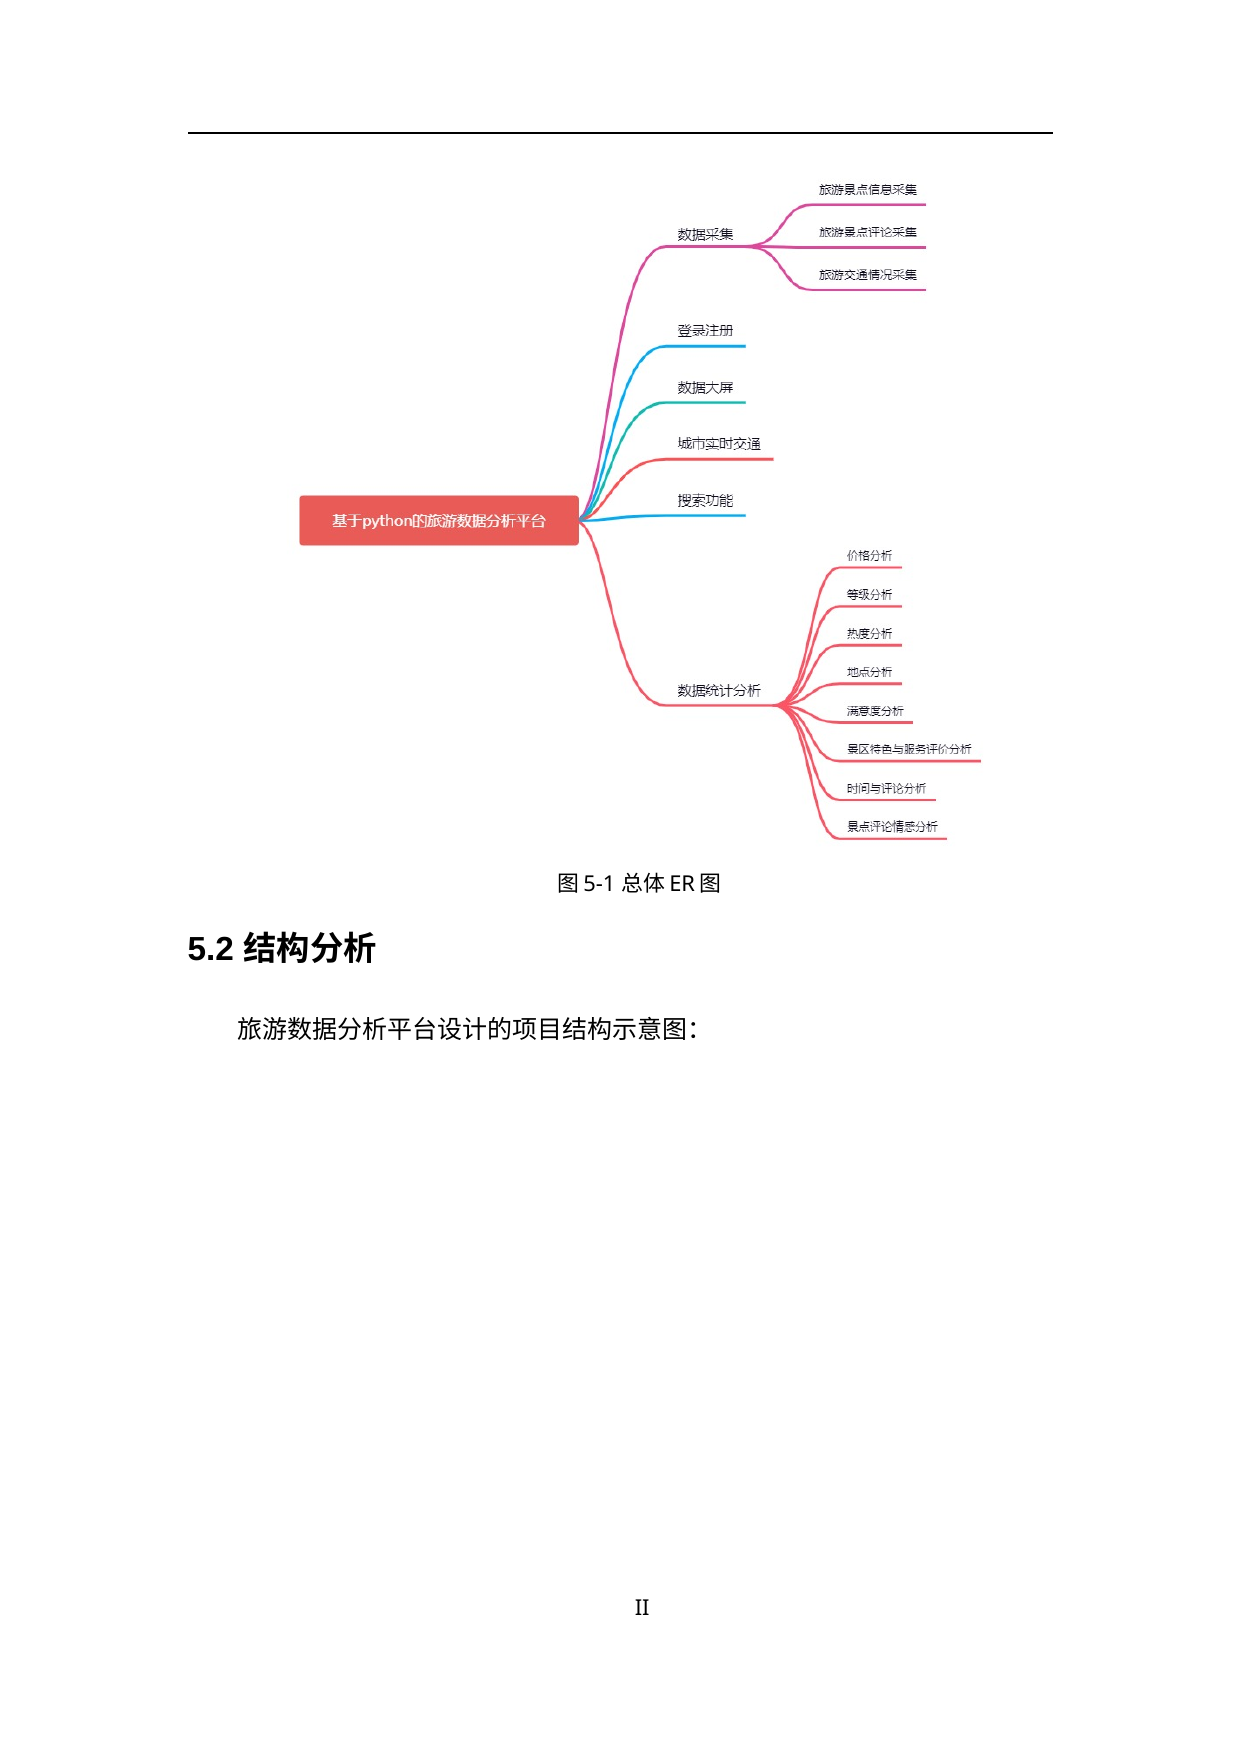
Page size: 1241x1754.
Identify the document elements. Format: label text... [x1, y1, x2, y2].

text 旅游数据分析平台设计的项目结构示意图： [187, 996, 1053, 1061]
text 图5-1 总体ER图 [187, 866, 1053, 898]
picture [273, 151, 1004, 866]
subtitle 5.2 结构分析 [187, 915, 1053, 980]
